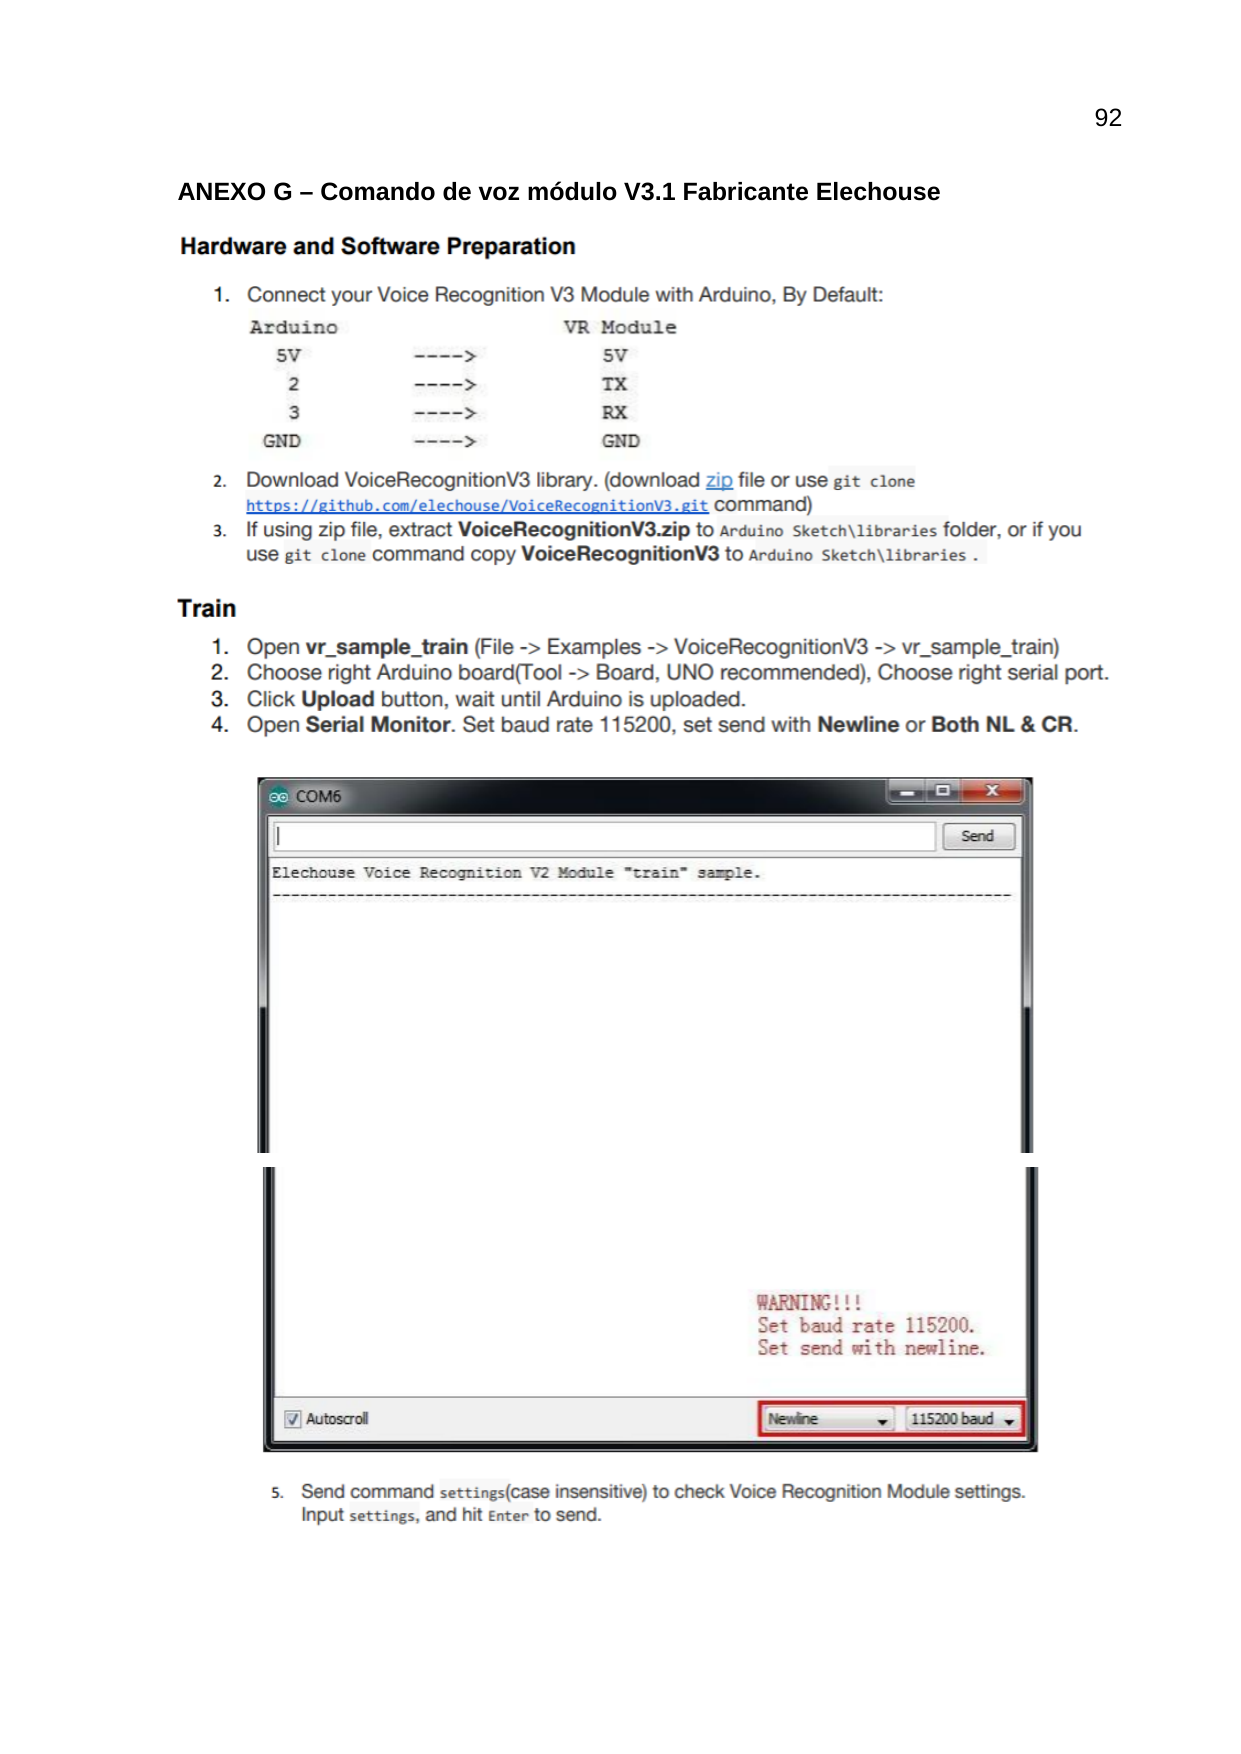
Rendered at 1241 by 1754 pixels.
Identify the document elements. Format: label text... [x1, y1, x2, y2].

text ANEXO G – Comando de voz módulo V3.1 Fabricante Elechouse [177, 177, 1122, 206]
picture [177, 590, 1123, 754]
picture [177, 220, 1123, 576]
picture [255, 1167, 1045, 1462]
picture [251, 767, 1048, 1153]
picture [263, 1476, 1036, 1553]
